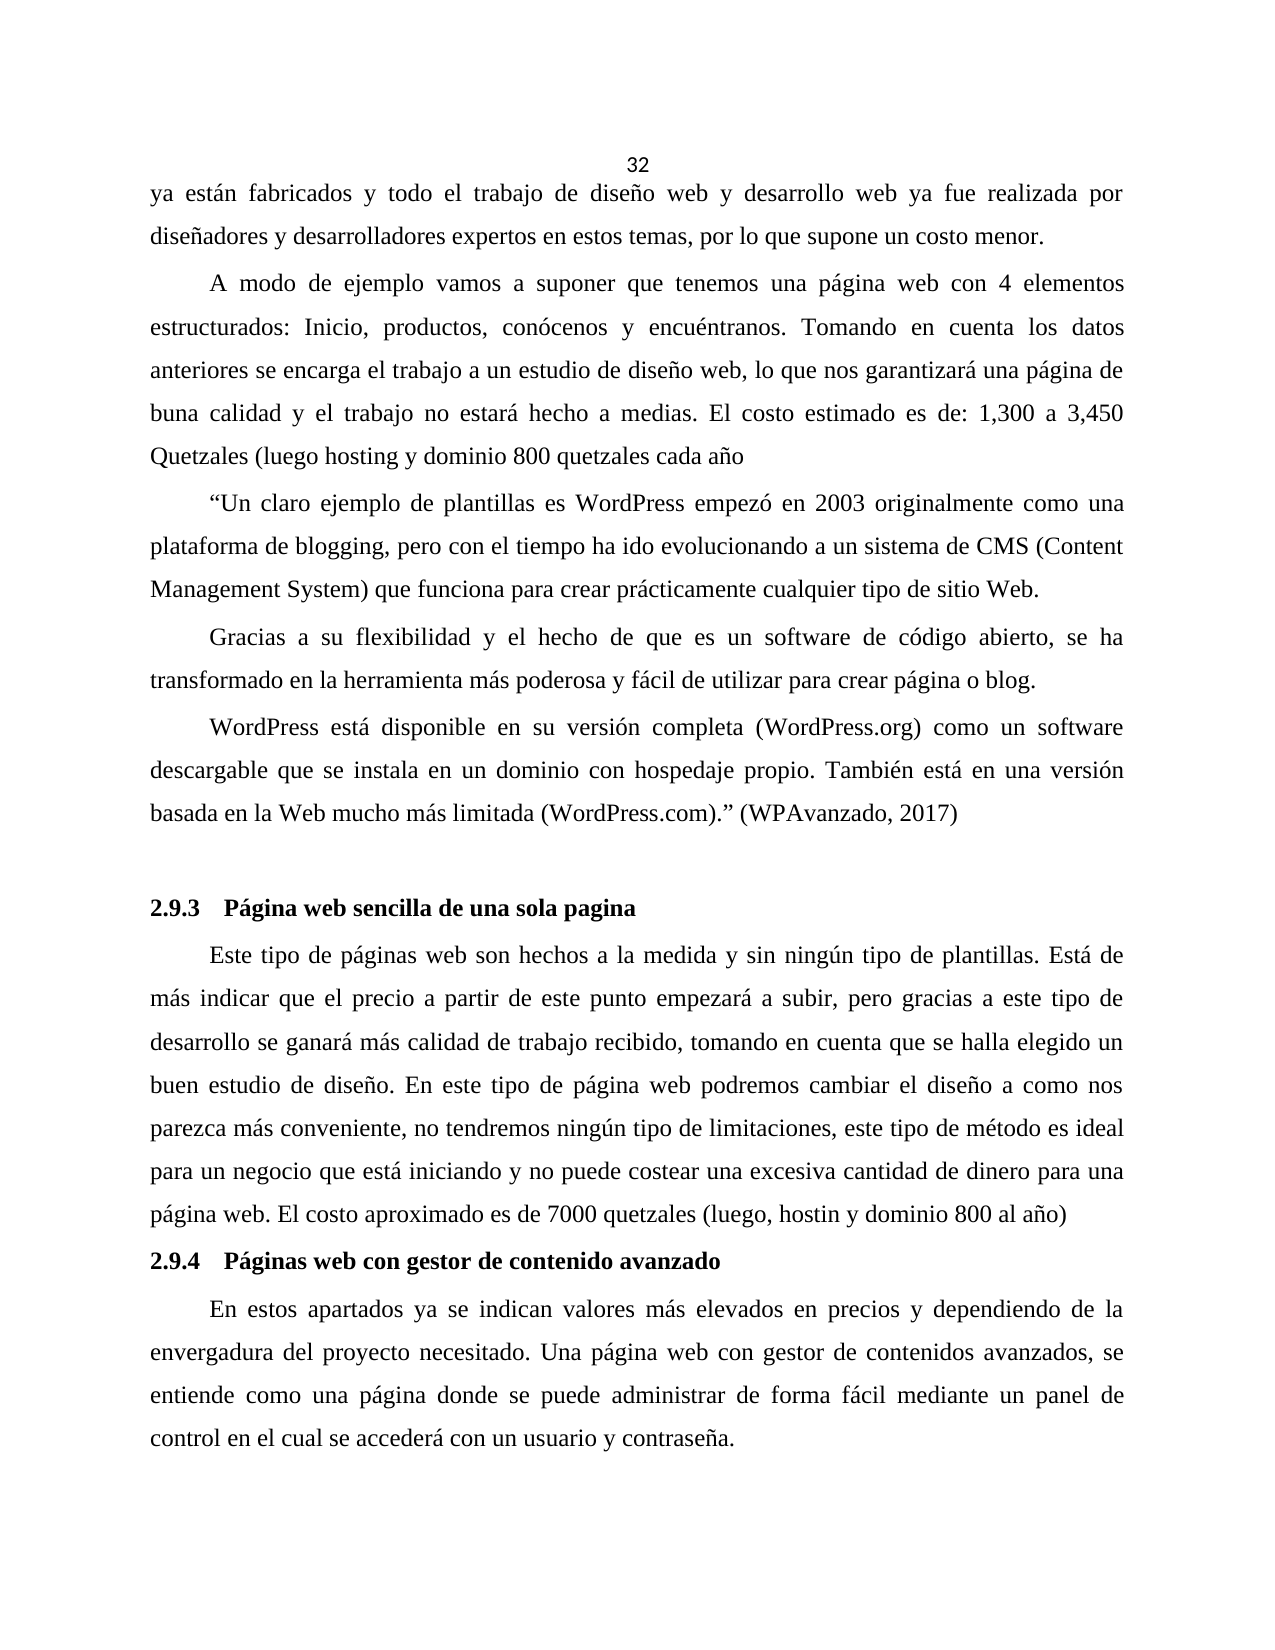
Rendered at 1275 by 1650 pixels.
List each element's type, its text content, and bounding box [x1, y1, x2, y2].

subtitle 2.9.4 Páginas web con gestor de contenido avanzado [150, 1246, 1125, 1275]
text Gracias a su flexibilidad y el hecho de que es un software de código abierto, se ha transformado en la herramienta más poderosa y fácil de utilizar para crear página o blog. [150, 622, 1125, 694]
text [150, 178, 1125, 250]
text WordPress está disponible en su versión completa (WordPress.org) como un software descargable que se instala en un dominio con hospedaje propio. También está en una versión basada en la Web mucho más limitada (WordPress.com).” (WPAvanzado, 2017) [150, 712, 1125, 827]
text Este tipo de páginas web son hechos a la medida y sin ningún tipo de plantillas. Está de más indicar que el precio a partir de este punto empezará a subir, pero gracias a este tipo de desarrollo se ganará más calidad de trabajo recibido, tomando en cuenta que se halla elegido un buen estudio de diseño. En este tipo de página web podremos cambiar el diseño a como nos parezca más conveniente, no tendremos ningún tipo de limitaciones, este tipo de método es ideal para un negocio que está iniciando y no puede costear una excesiva cantidad de dinero para una página web. El costo aproximado es de 7000 quetzales (luego, hostin y dominio 800 al año) [150, 940, 1125, 1228]
text En estos apartados ya se indican valores más elevados en precios y dependiendo de la envergadura del proyecto necesitado. Una página web con gestor de contenidos avanzados, se entiende como una página donde se puede administrar de forma fácil mediante un panel de control en el cual se accederá con un usuario y contraseña. [150, 1294, 1125, 1452]
text “Un claro ejemplo de plantillas es WordPress empezó en 2003 originalmente como una plataforma de blogging, pero con el tiempo ha ido evolucionando a un sistema de CMS (Content Management System) que funciona para crear prácticamente cualquier tipo de sitio Web. [150, 488, 1125, 603]
subtitle 2.9.3 Página web sencilla de una sola pagina [150, 893, 1125, 922]
text A modo de ejemplo vamos a suponer que tenemos una página web con 4 elementos estructurados: Inicio, productos, conócenos y encuéntranos. Tomando en cuenta los datos anteriores se encarga el trabajo a un estudio de diseño web, lo que nos garantizará una página de buna calidad y el trabajo no estará hecho a medias. El costo estimado es de: 1,300 a 3,450 Quetzales (luego hosting y dominio 800 quetzales cada año [150, 268, 1125, 470]
